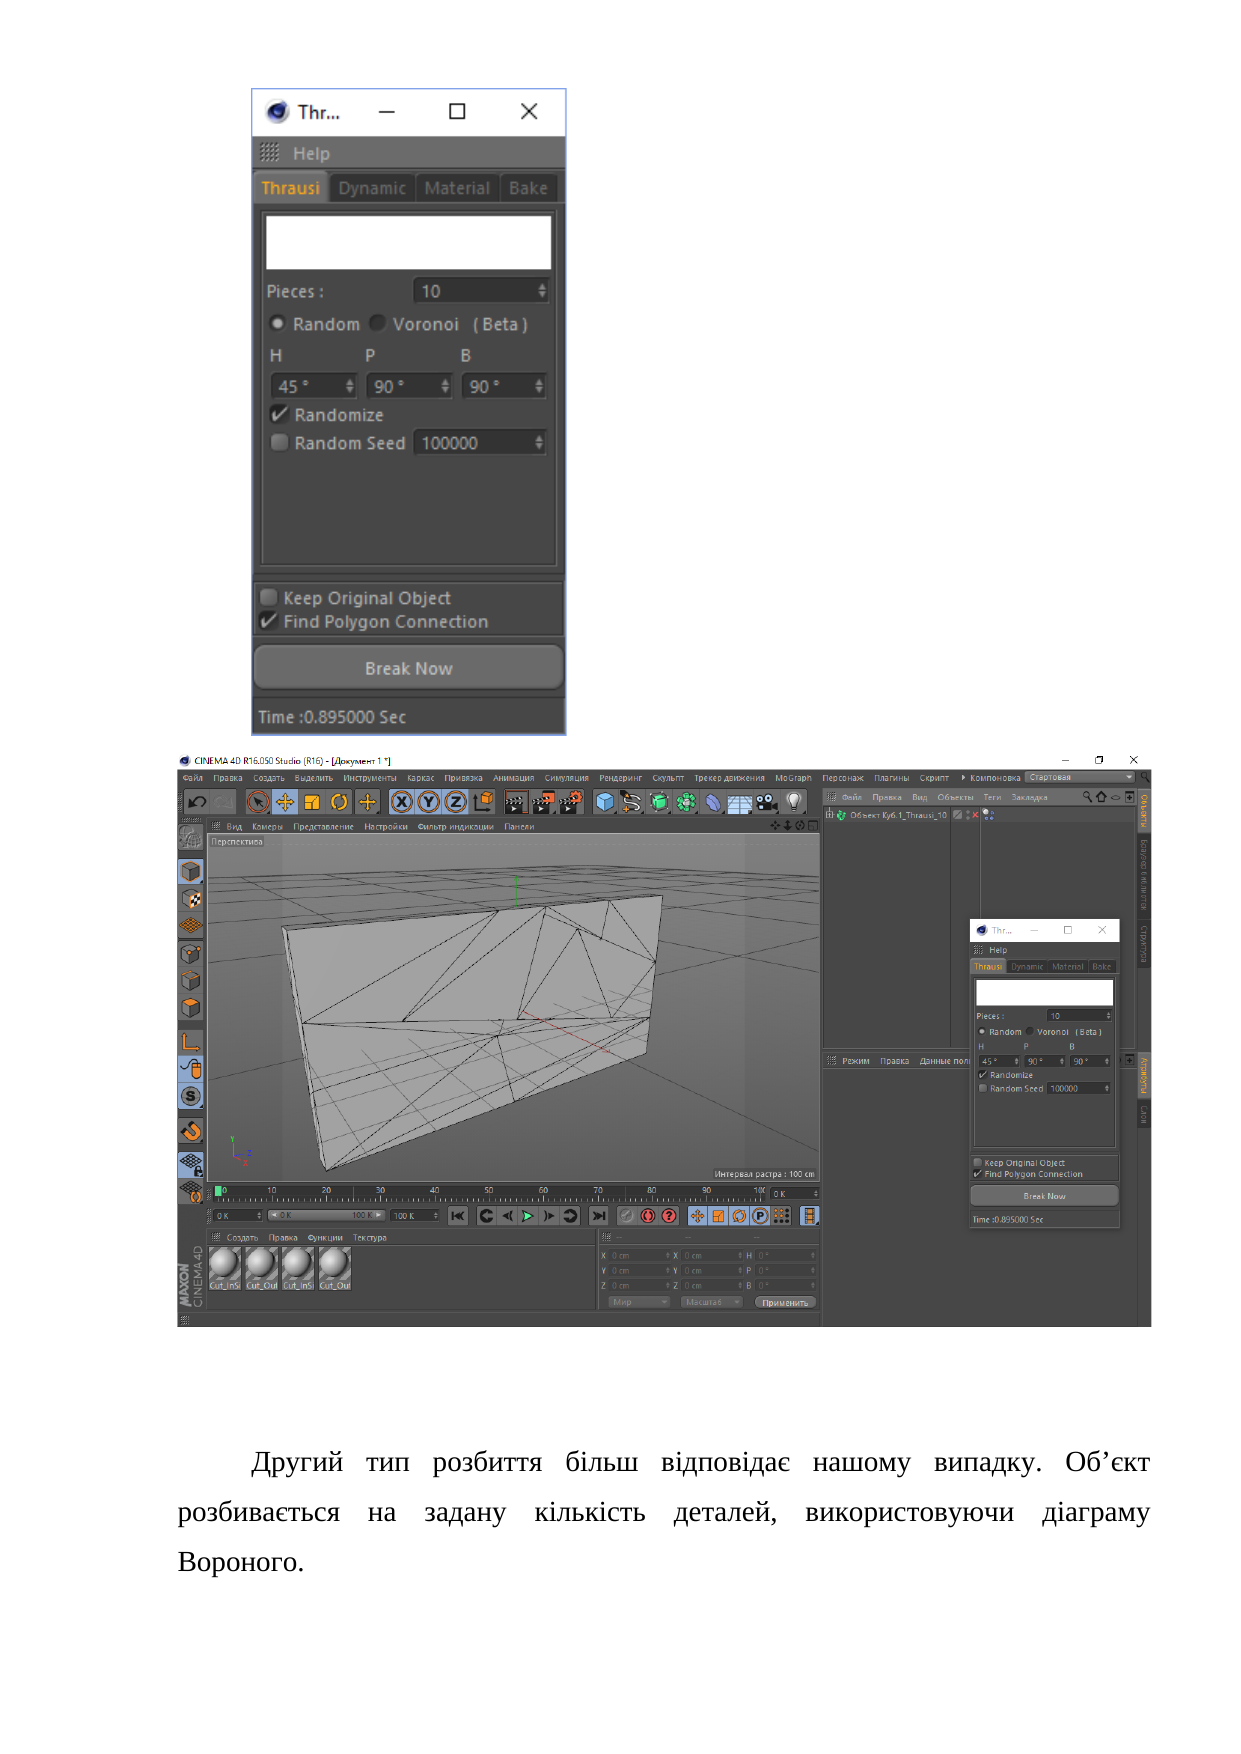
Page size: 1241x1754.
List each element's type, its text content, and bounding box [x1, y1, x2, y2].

picture [251, 88, 567, 736]
picture [177, 752, 1152, 1327]
text Другий тип розбиття більш відповідає нашому випадку. Об’єкт розбивається на задану кількість деталей, використовуючи діаграму Вороного. [177, 1444, 1152, 1578]
